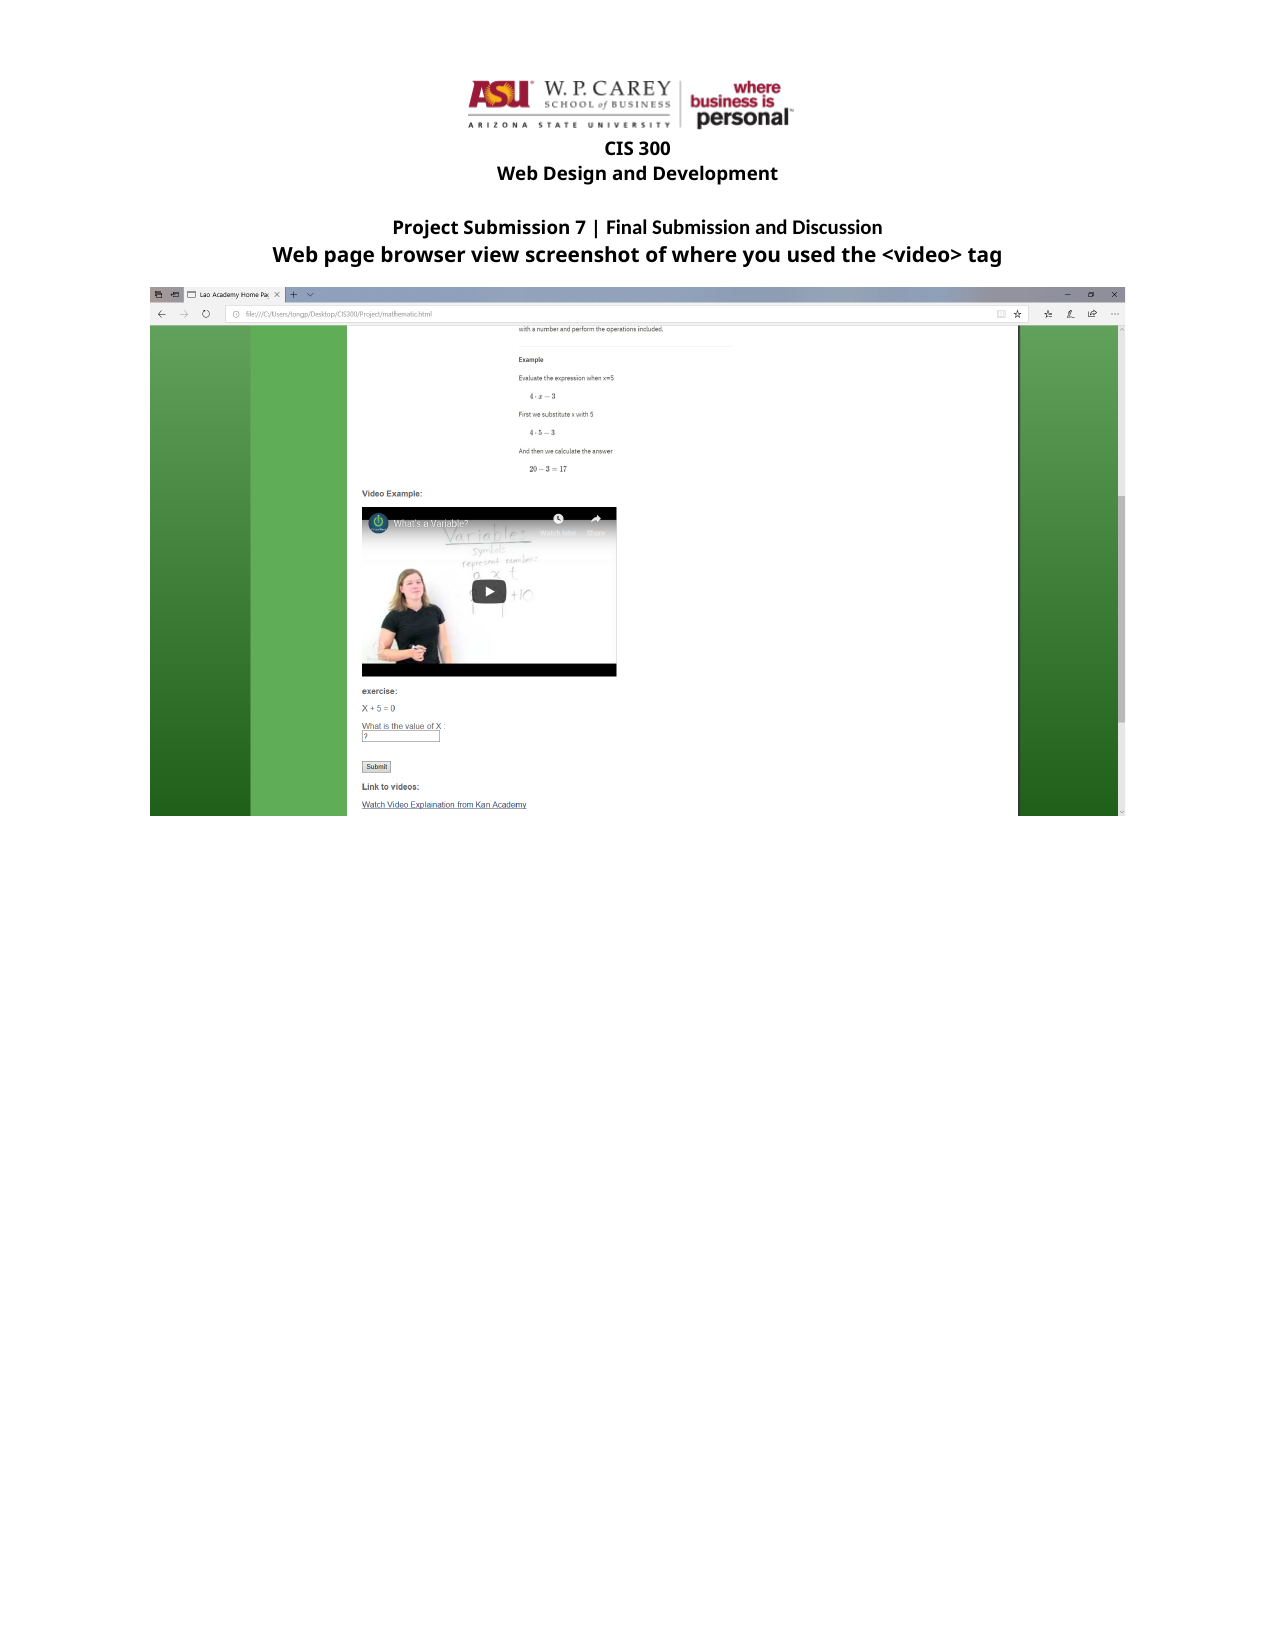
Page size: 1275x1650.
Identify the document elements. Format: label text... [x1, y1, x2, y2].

picture [467, 75, 808, 135]
picture [150, 287, 1125, 816]
text Web page browser view screenshot of where you used the <video> tag [150, 240, 1125, 268]
